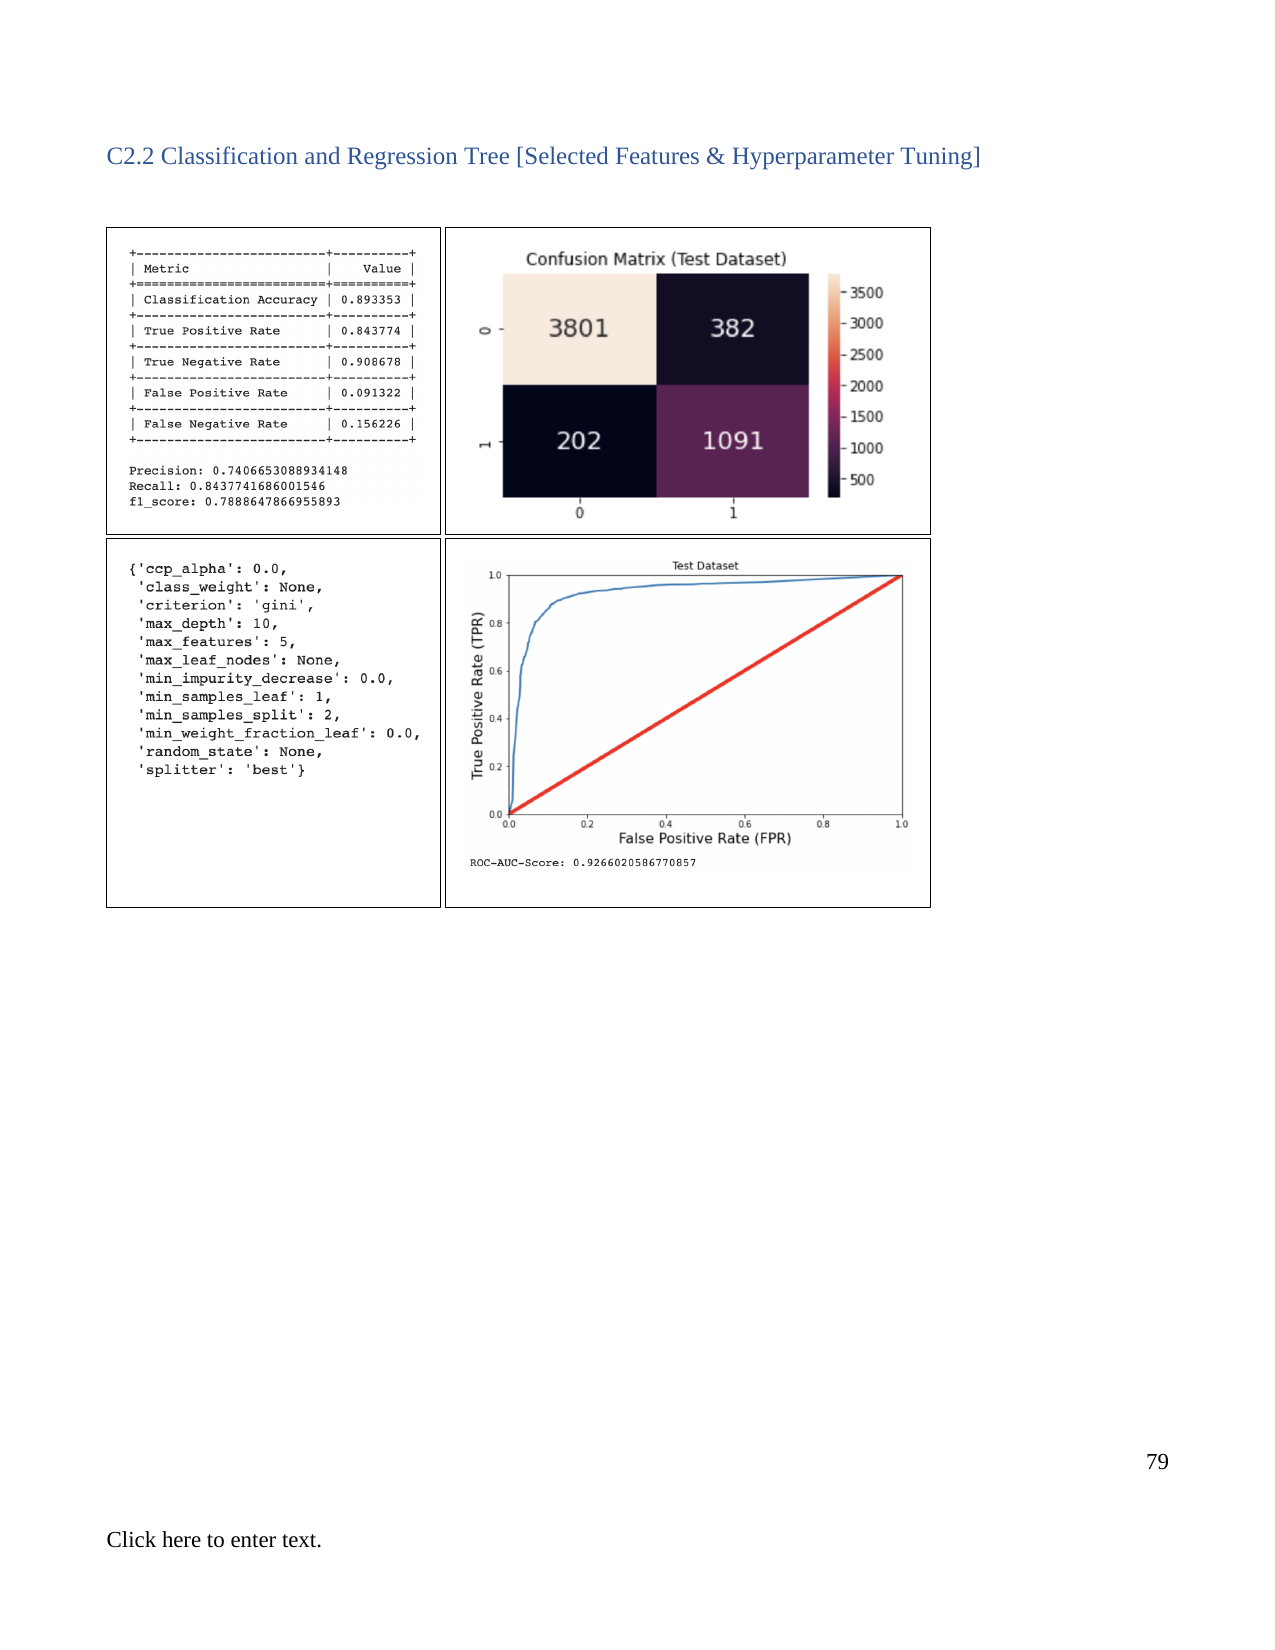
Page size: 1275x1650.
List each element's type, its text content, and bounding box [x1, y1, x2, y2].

picture [461, 558, 916, 873]
picture [121, 558, 425, 783]
picture [466, 247, 899, 527]
subtitle C2.2 Classification and Regression Tree [Selected Features & Hyperparameter Tuning] [106, 141, 1169, 170]
picture [121, 247, 425, 508]
